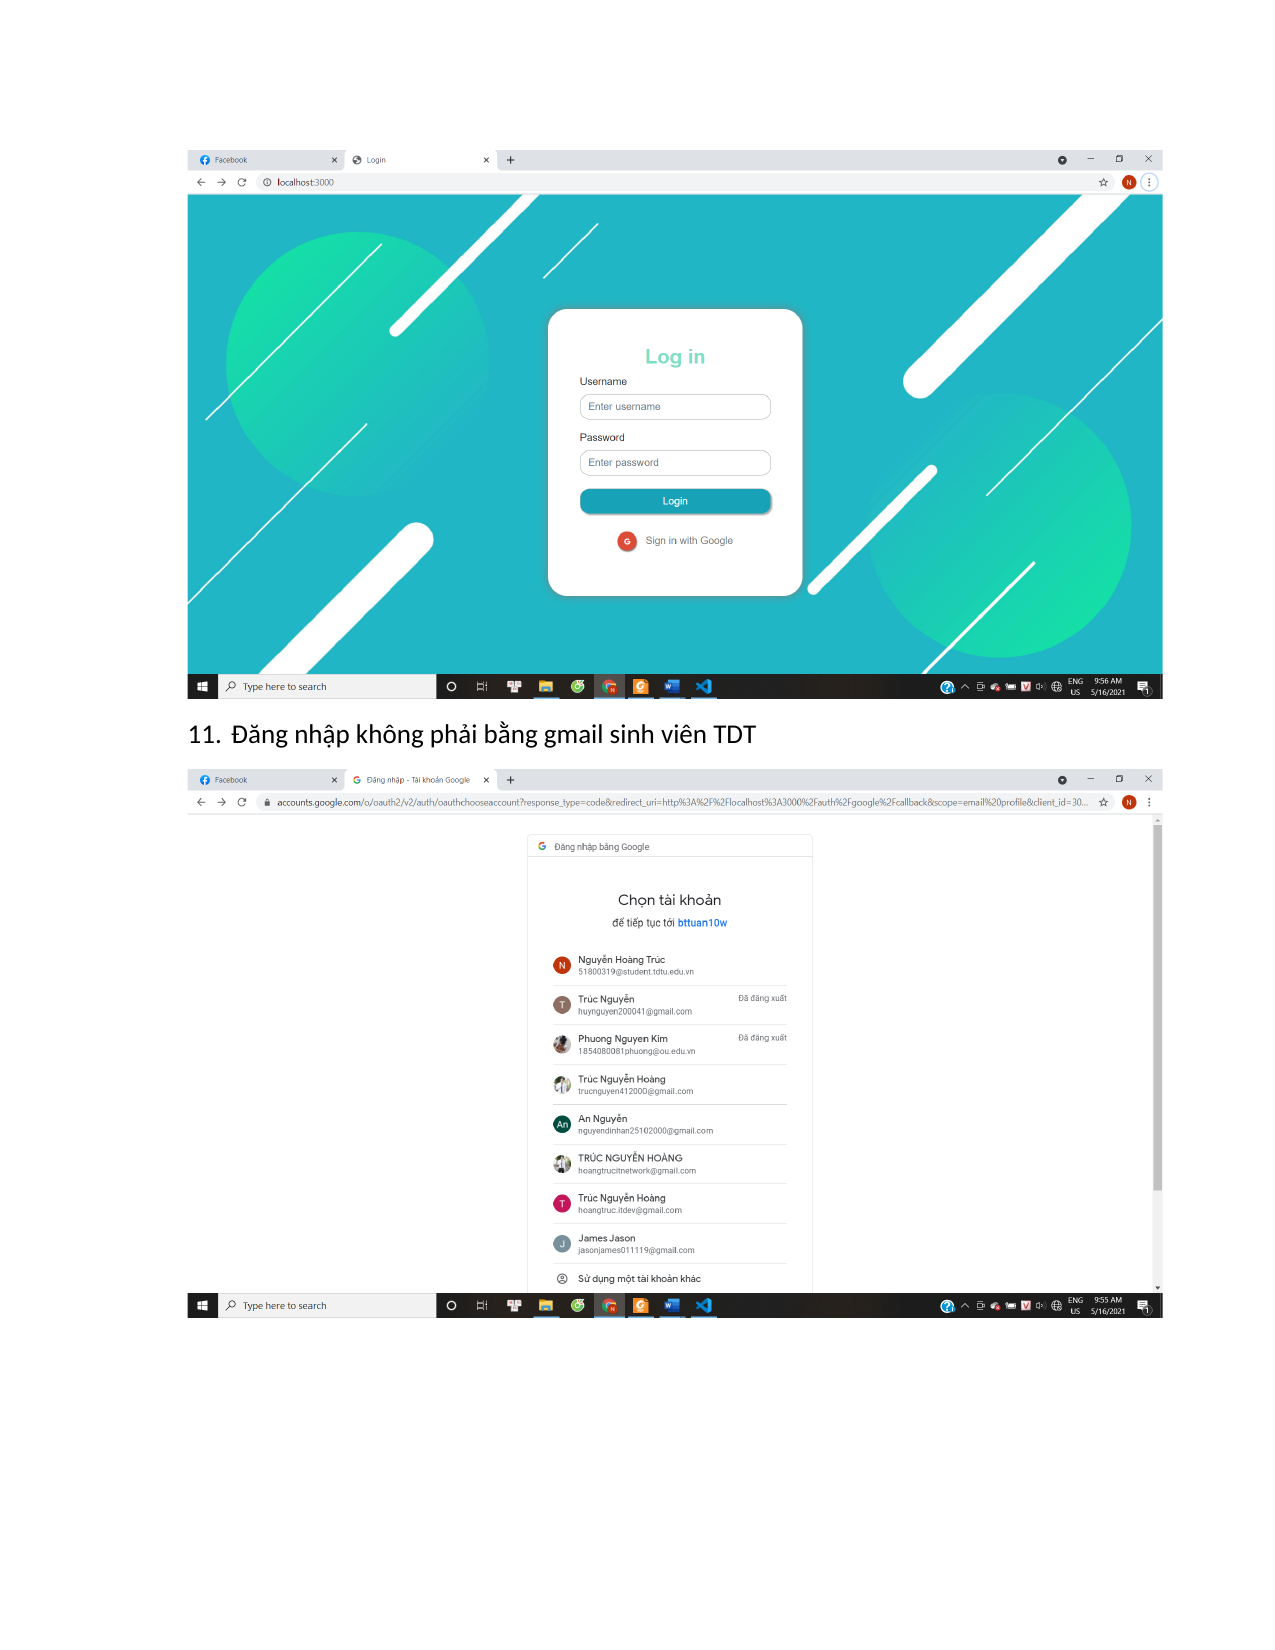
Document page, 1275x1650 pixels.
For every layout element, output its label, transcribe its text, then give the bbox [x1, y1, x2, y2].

list Đăng nhập không phải bằng gmail sinh viên TDT [187, 717, 1125, 750]
picture [187, 150, 1163, 699]
picture [187, 769, 1163, 1318]
